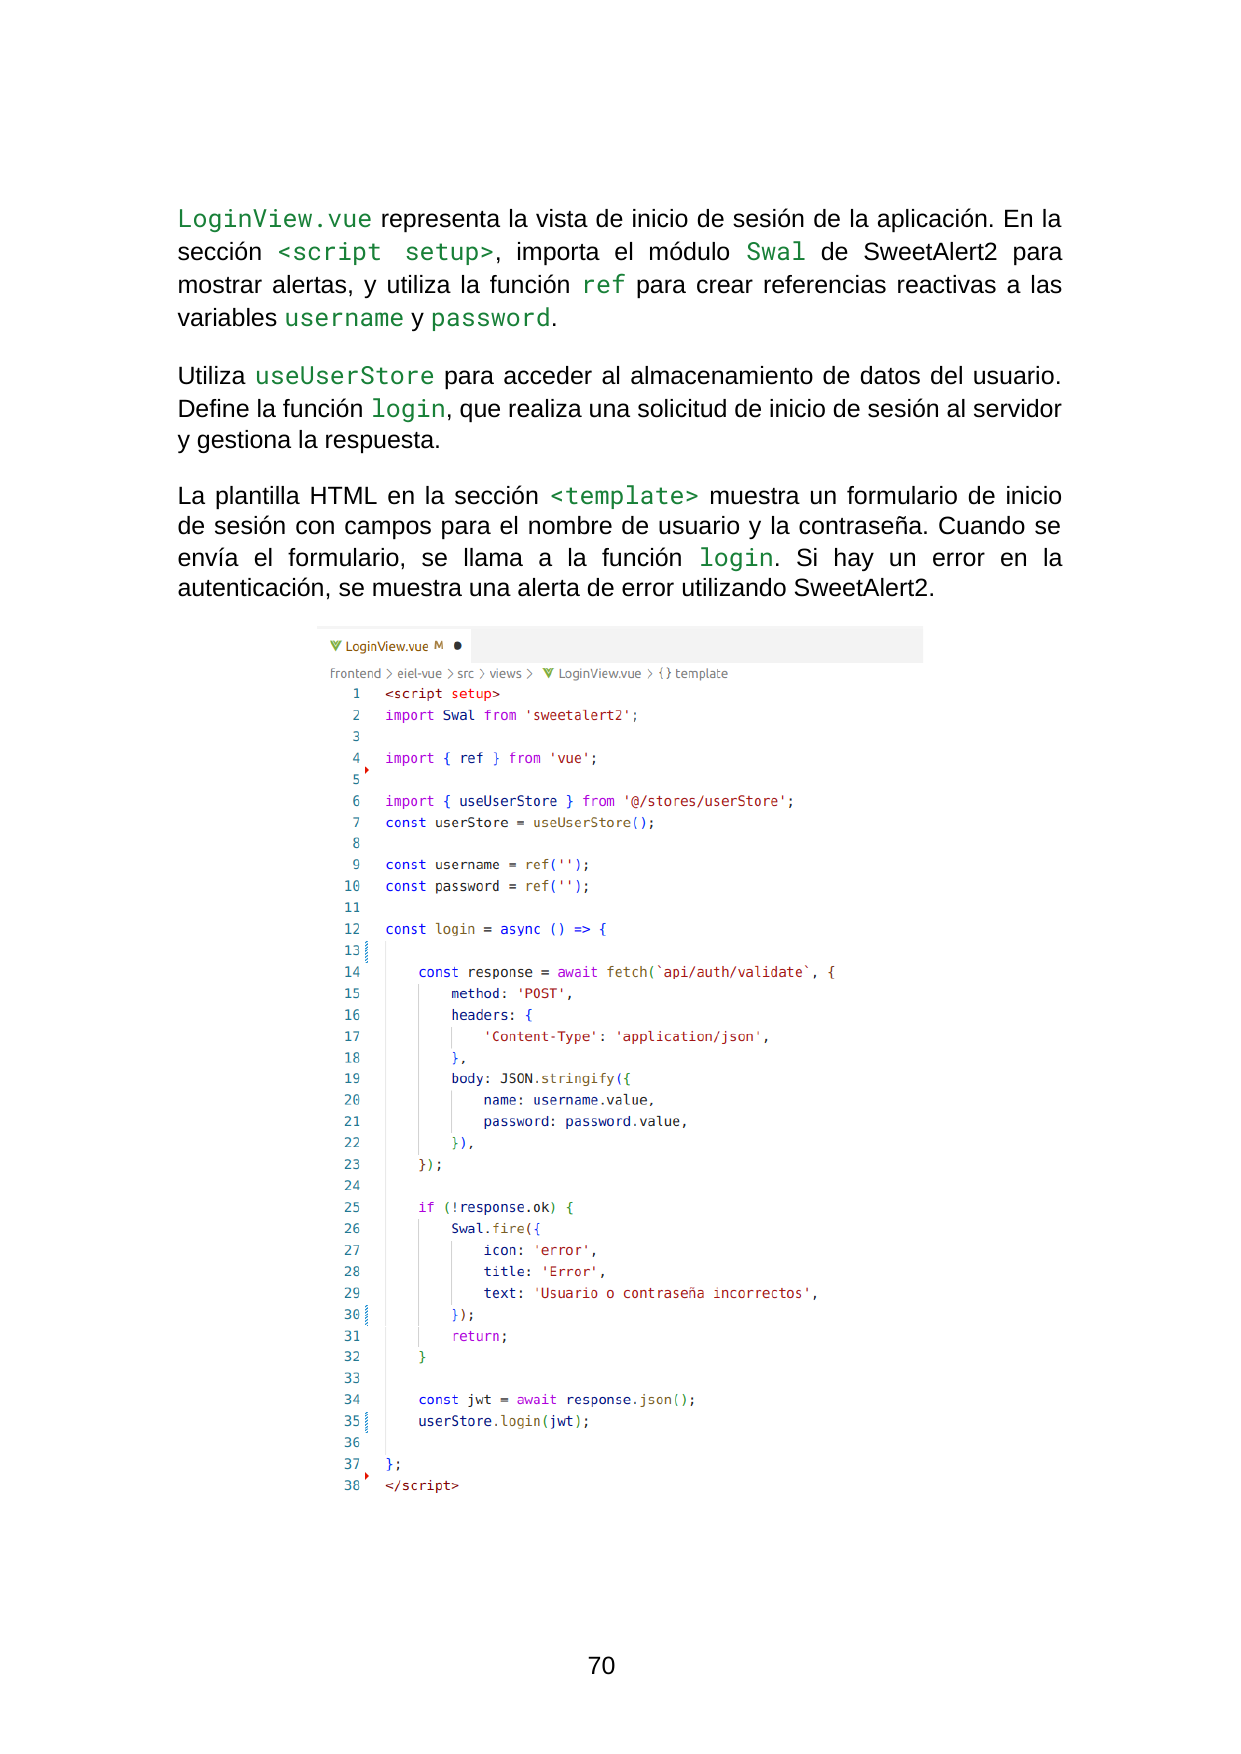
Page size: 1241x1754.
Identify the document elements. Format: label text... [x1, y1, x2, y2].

text La plantilla HTML en la sección <template> muestra un formulario de inicio de sesión con campos para el nombre de usuario y la contraseña. Cuando se envía el formulario, se llama a la función login. Si hay un error en la autenticación, se muestra una alerta de error utilizando SweetAlert2. [177, 478, 1063, 602]
text LoginView.vue representa la vista de inicio de sesión de la aplicación. En la sección <script setup>, importa el módulo Swal de SweetAlert2 para mostrar alertas, y utiliza la función ref para crear referencias reactivas a las variables username y password. [177, 201, 1063, 333]
text Utiliza useUserStore para acceder al almacenamiento de datos del usuario. Define la función login, que realiza una solicitud de inicio de sesión al servidor y gestiona la respuesta. [177, 358, 1063, 453]
picture [317, 626, 924, 1499]
